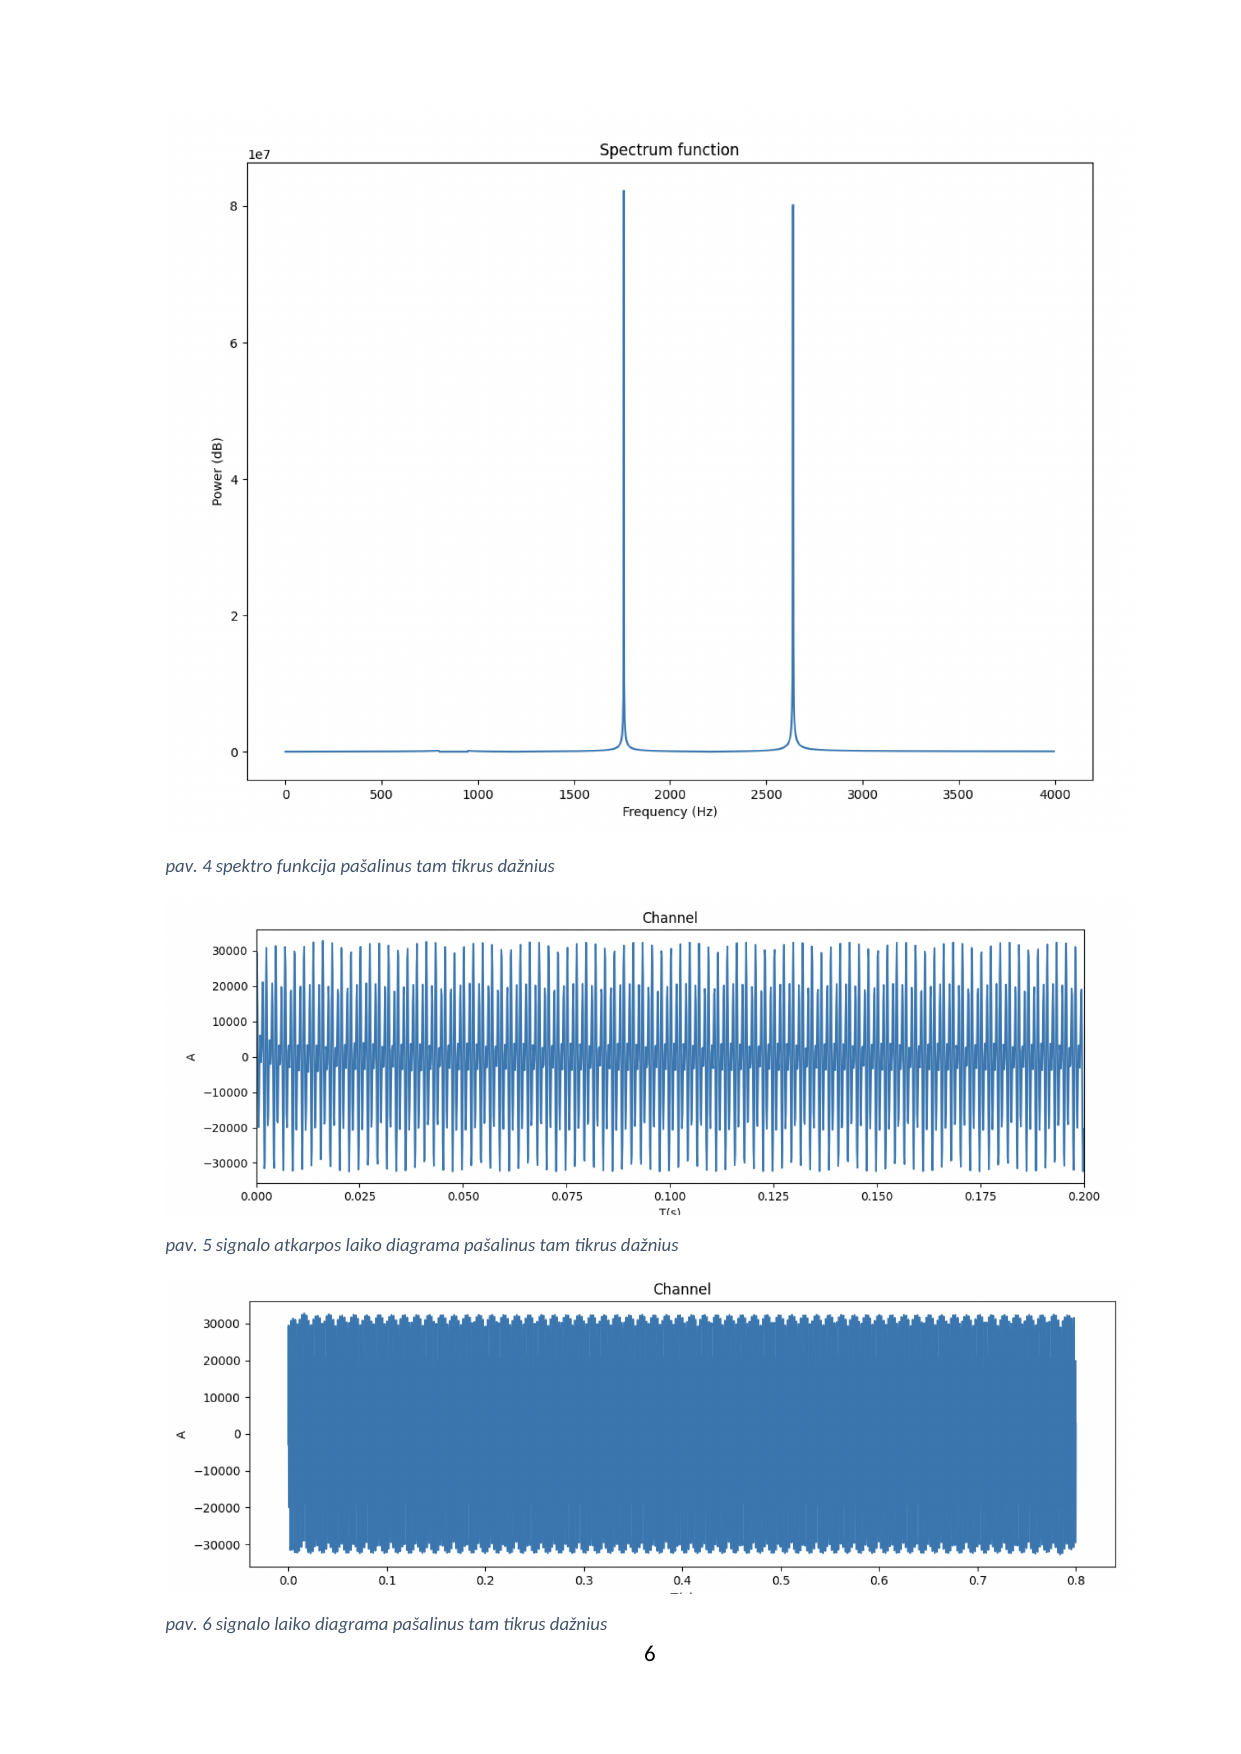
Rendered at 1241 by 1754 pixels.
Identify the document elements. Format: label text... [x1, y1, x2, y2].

text pav. 4 spektro funkcija pašalinus tam tikrus dažnius [165, 855, 1134, 878]
picture [165, 1277, 1134, 1594]
text pav. 6 signalo laiko diagrama pašalinus tam tikrus dažnius [165, 1612, 1134, 1635]
text pav. 5 signalo atkarpos laiko diagrama pašalinus tam tikrus dažnius [165, 1233, 1134, 1256]
picture [165, 898, 1134, 1215]
picture [165, 106, 1134, 836]
